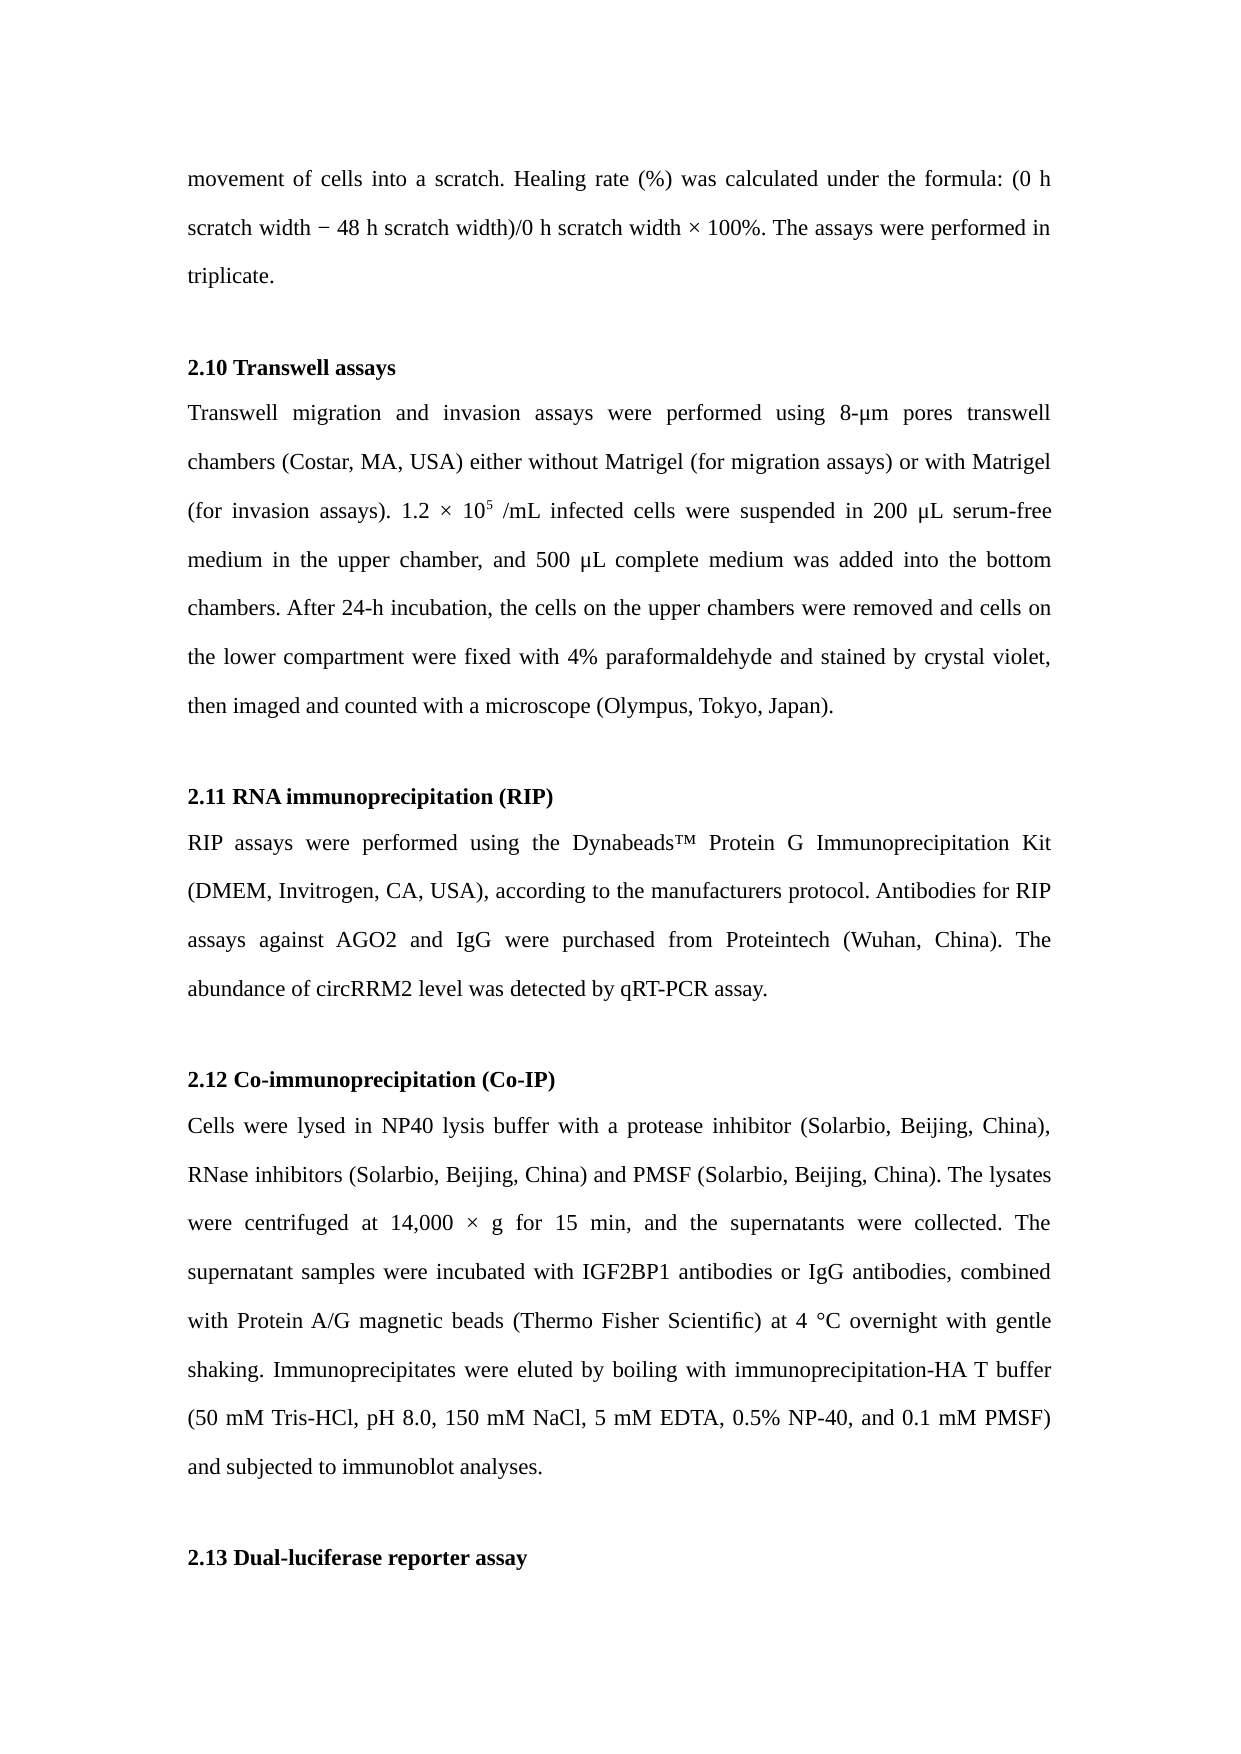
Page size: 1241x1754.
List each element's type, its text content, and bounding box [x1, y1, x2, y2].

text 2.13 Dual-luciferase reporter assay [187, 1541, 1053, 1574]
text Transwell migration and invasion assays were performed using 8-μm pores transwell chambers (Costar, MA, USA) either without Matrigel (for migration assays) or with Matrigel (for invasion assays). 1.2 × 105 /mL infected cells were suspended in 200 μL serum-free medium in the upper chamber, and 500 μL complete medium was added into the bottom chambers. After 24-h incubation, the cells on the upper chambers were removed and cells on the lower compartment were fixed with 4% paraformaldehyde and stained by crystal violet, then imaged and counted with a microscope (Olympus, Tokyo, Japan). [187, 396, 1053, 721]
text 2.11 RNA immunoprecipitation (RIP) [187, 780, 1053, 813]
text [187, 162, 1053, 292]
text Cells were lysed in NP40 lysis buffer with a protease inhibitor (Solarbio, Beijing, China), RNase inhibitors (Solarbio, Beijing, China) and PMSF (Solarbio, Beijing, China). The lysates were centrifuged at 14,000 × g for 15 min, and the supernatants were collected. The supernatant samples were incubated with IGF2BP1 antibodies or IgG antibodies, combined with Protein A/G magnetic beads (Thermo Fisher Scientiﬁc) at 4 °C overnight with gentle shaking. Immunoprecipitates were eluted by boiling with immunoprecipitation-HA T buffer (50 mM Tris-HCl, pH 8.0, 150 mM NaCl, 5 mM EDTA, 0.5% NP-40, and 0.1 mM PMSF) and subjected to immunoblot analyses. [187, 1109, 1053, 1483]
text 2.10 Transwell assays [187, 351, 1053, 383]
text RIP assays were performed using the Dynabeads™ Protein G Immunoprecipitation Kit (DMEM, Invitrogen, CA, USA), according to the manufacturers protocol. Antibodies for RIP assays against AGO2 and IgG were purchased from Proteintech (Wuhan, China). The abundance of circRRM2 level was detected by qRT-PCR assay. [187, 826, 1053, 1004]
text 2.12 Co-immunoprecipitation (Co-IP) [187, 1063, 1053, 1096]
